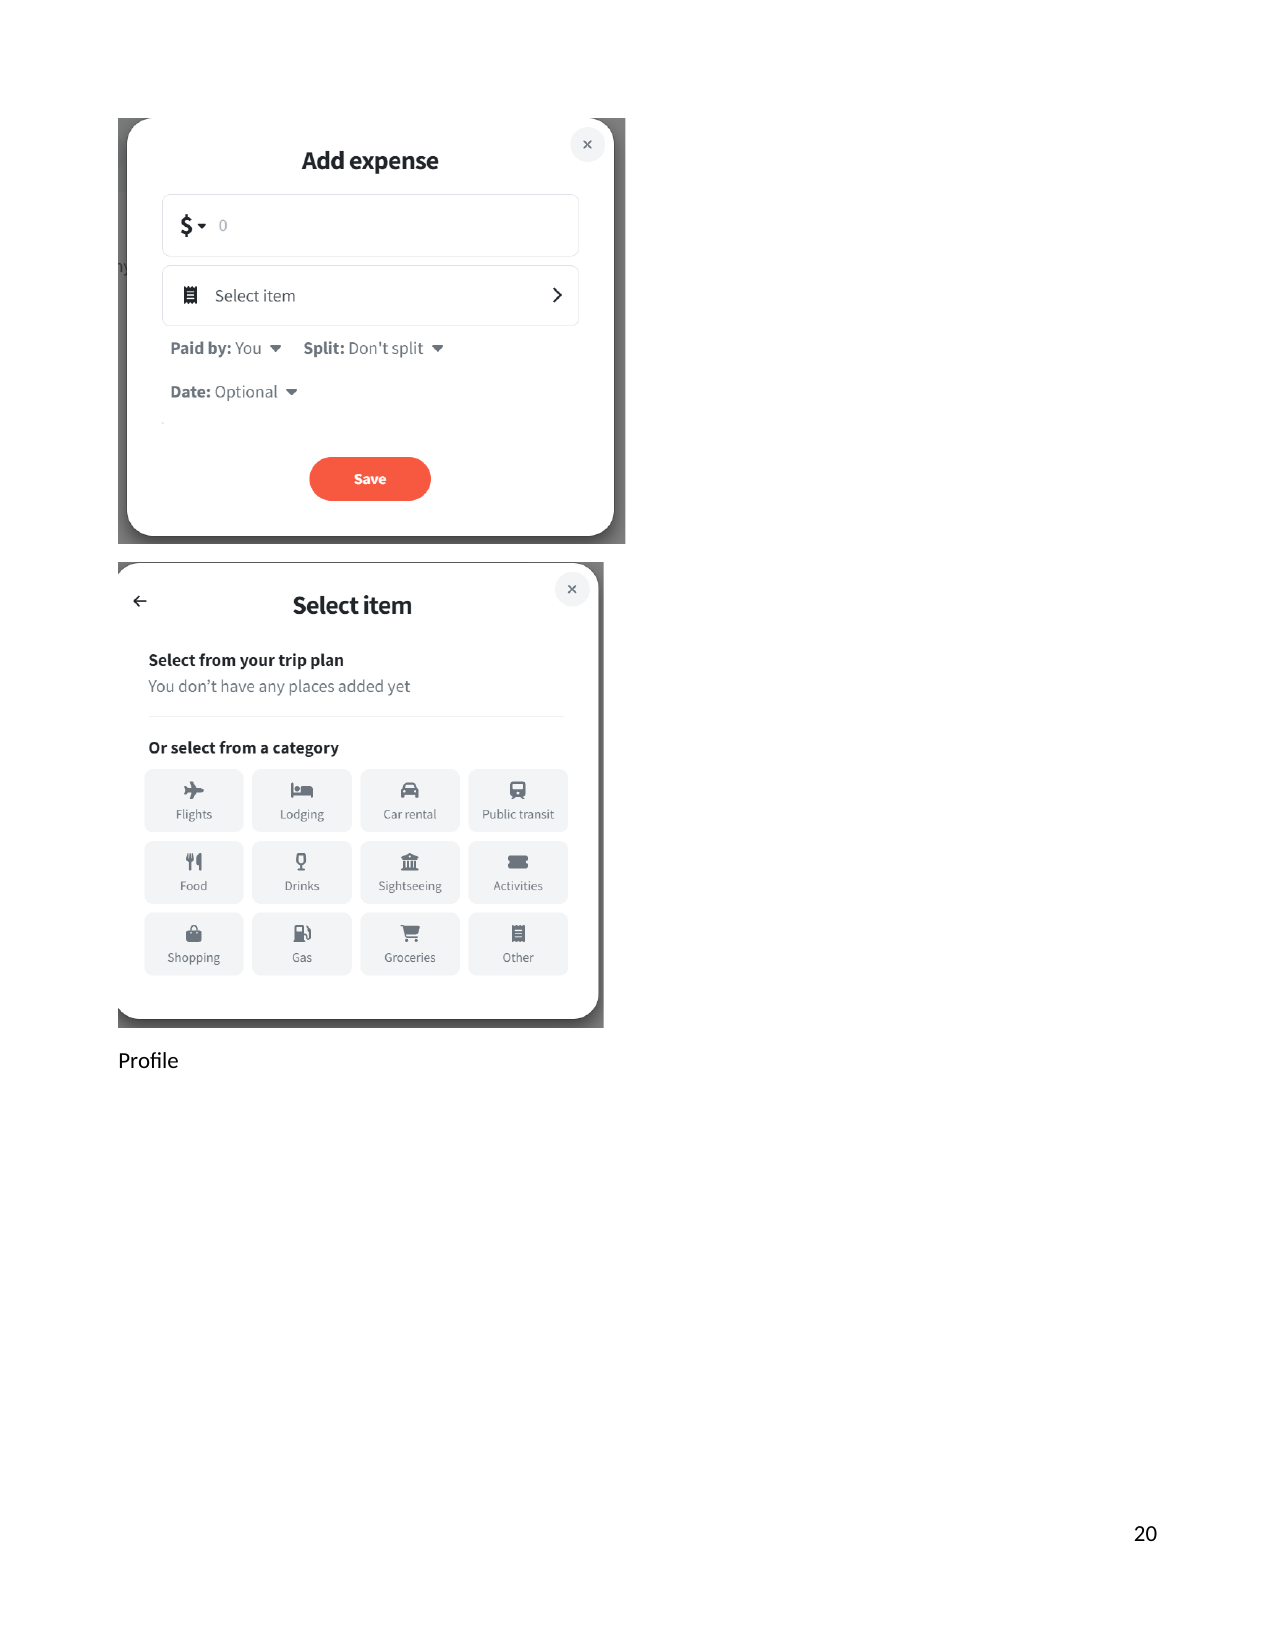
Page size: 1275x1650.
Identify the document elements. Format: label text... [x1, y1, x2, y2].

picture [118, 118, 626, 544]
text Profile [118, 1046, 1157, 1074]
picture [118, 562, 604, 1028]
